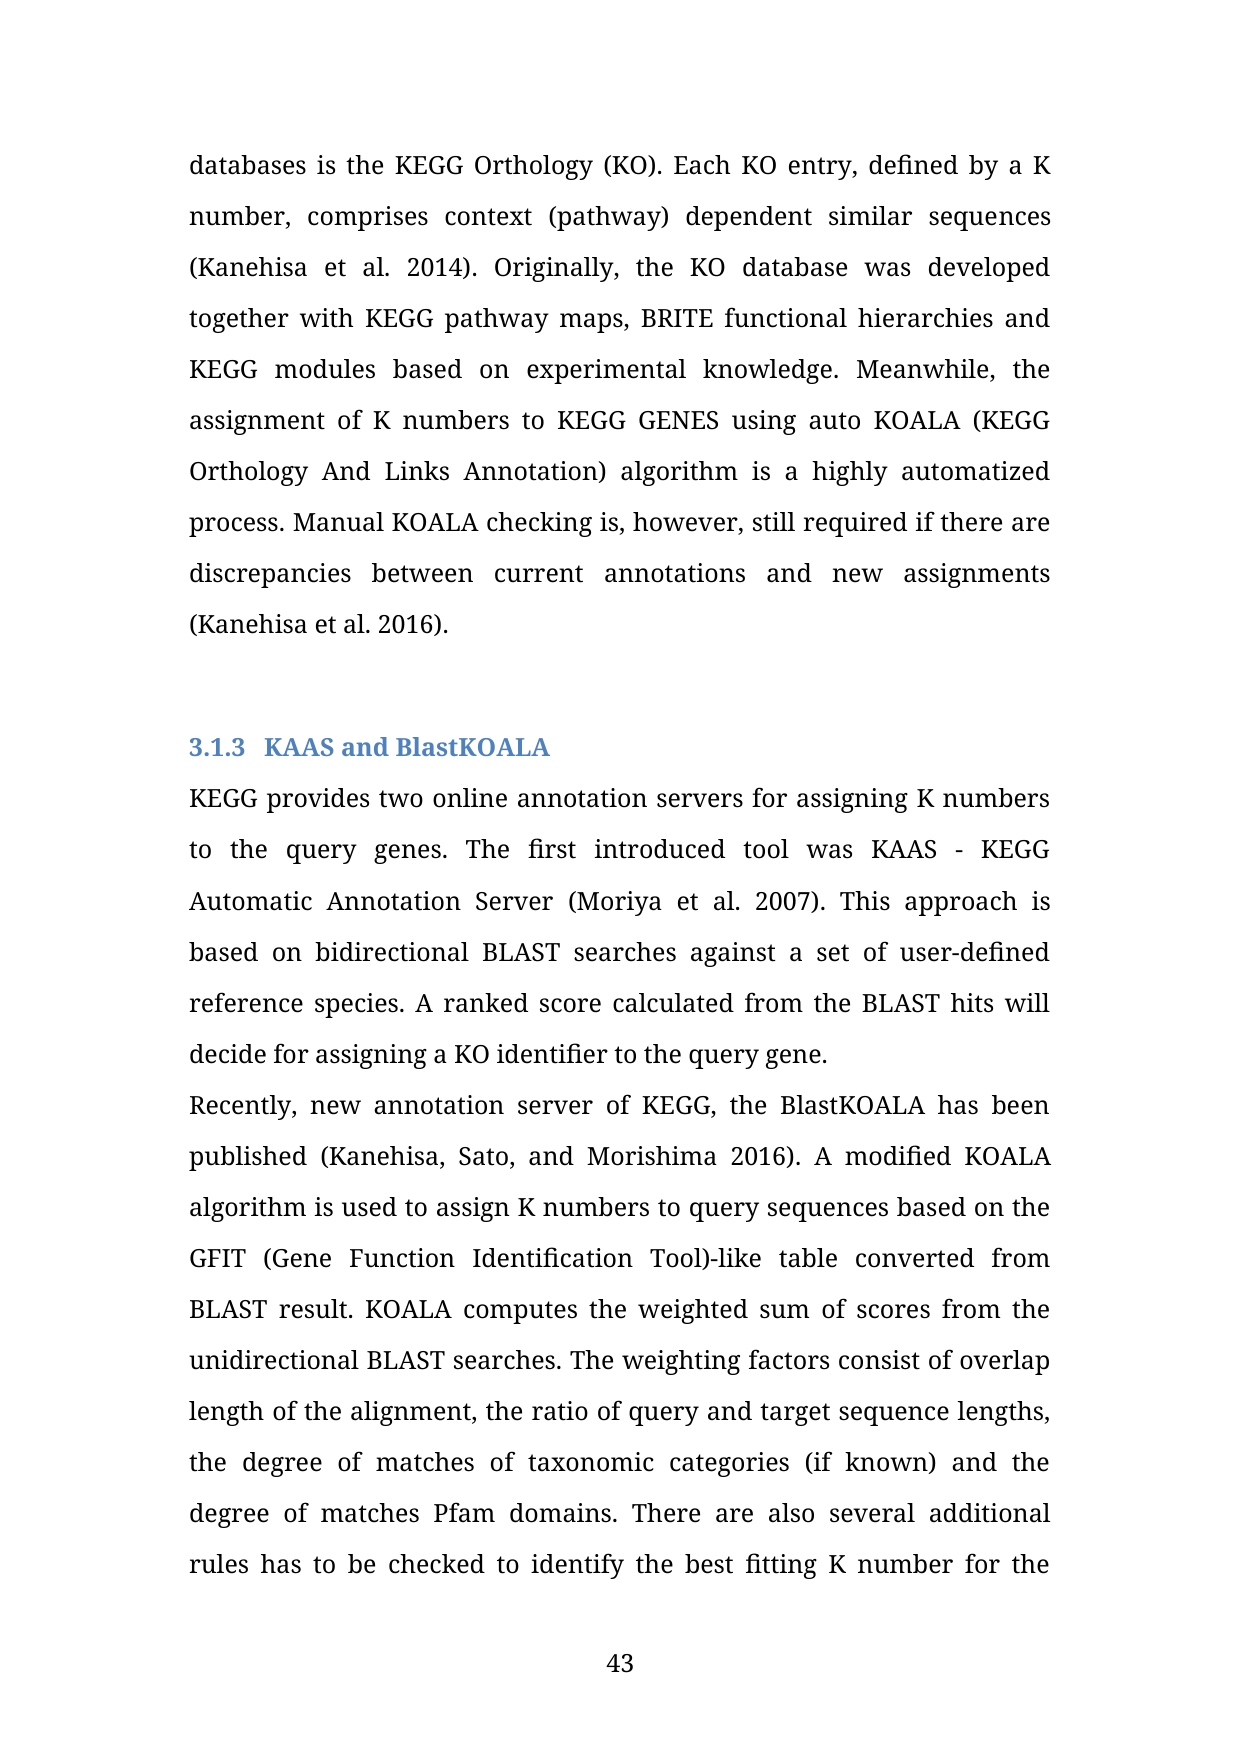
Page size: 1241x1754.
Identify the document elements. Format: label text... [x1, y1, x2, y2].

subtitle KAAS and BlastKOALA [189, 730, 1051, 764]
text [189, 1087, 1051, 1581]
text KEGG provides two online annotation servers for assigning K numbers to the query genes. The first introduced tool was KAAS - KEGG Automatic Annotation Server (Moriya et al. 2007). This approach is based on bidirectional BLAST searches against a set of user-defined reference species. A ranked score calculated from the BLAST hits will decide for assigning a KO identifier to the query gene. [189, 781, 1051, 1070]
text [189, 148, 1051, 641]
